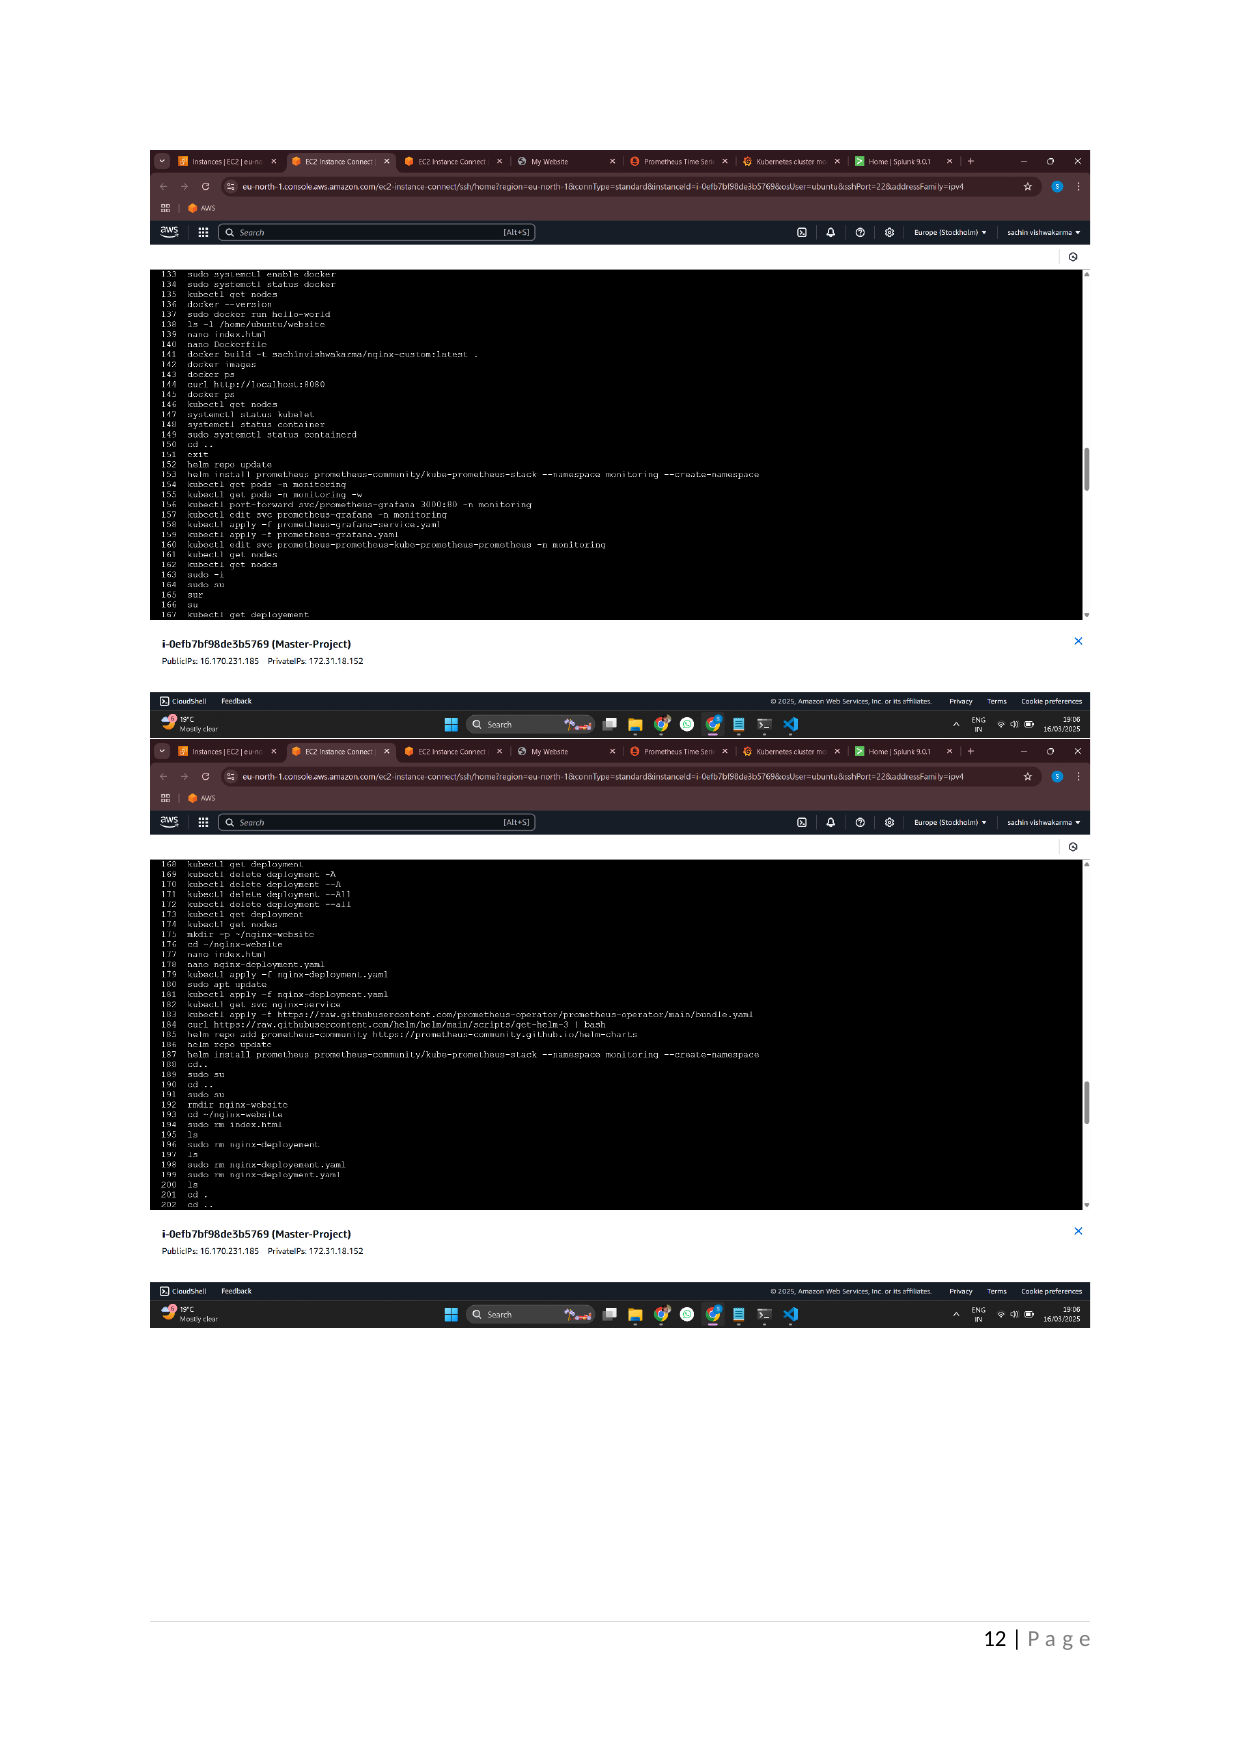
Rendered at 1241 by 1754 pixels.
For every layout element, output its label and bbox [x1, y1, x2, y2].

picture [150, 150, 1091, 738]
picture [150, 739, 1091, 1328]
